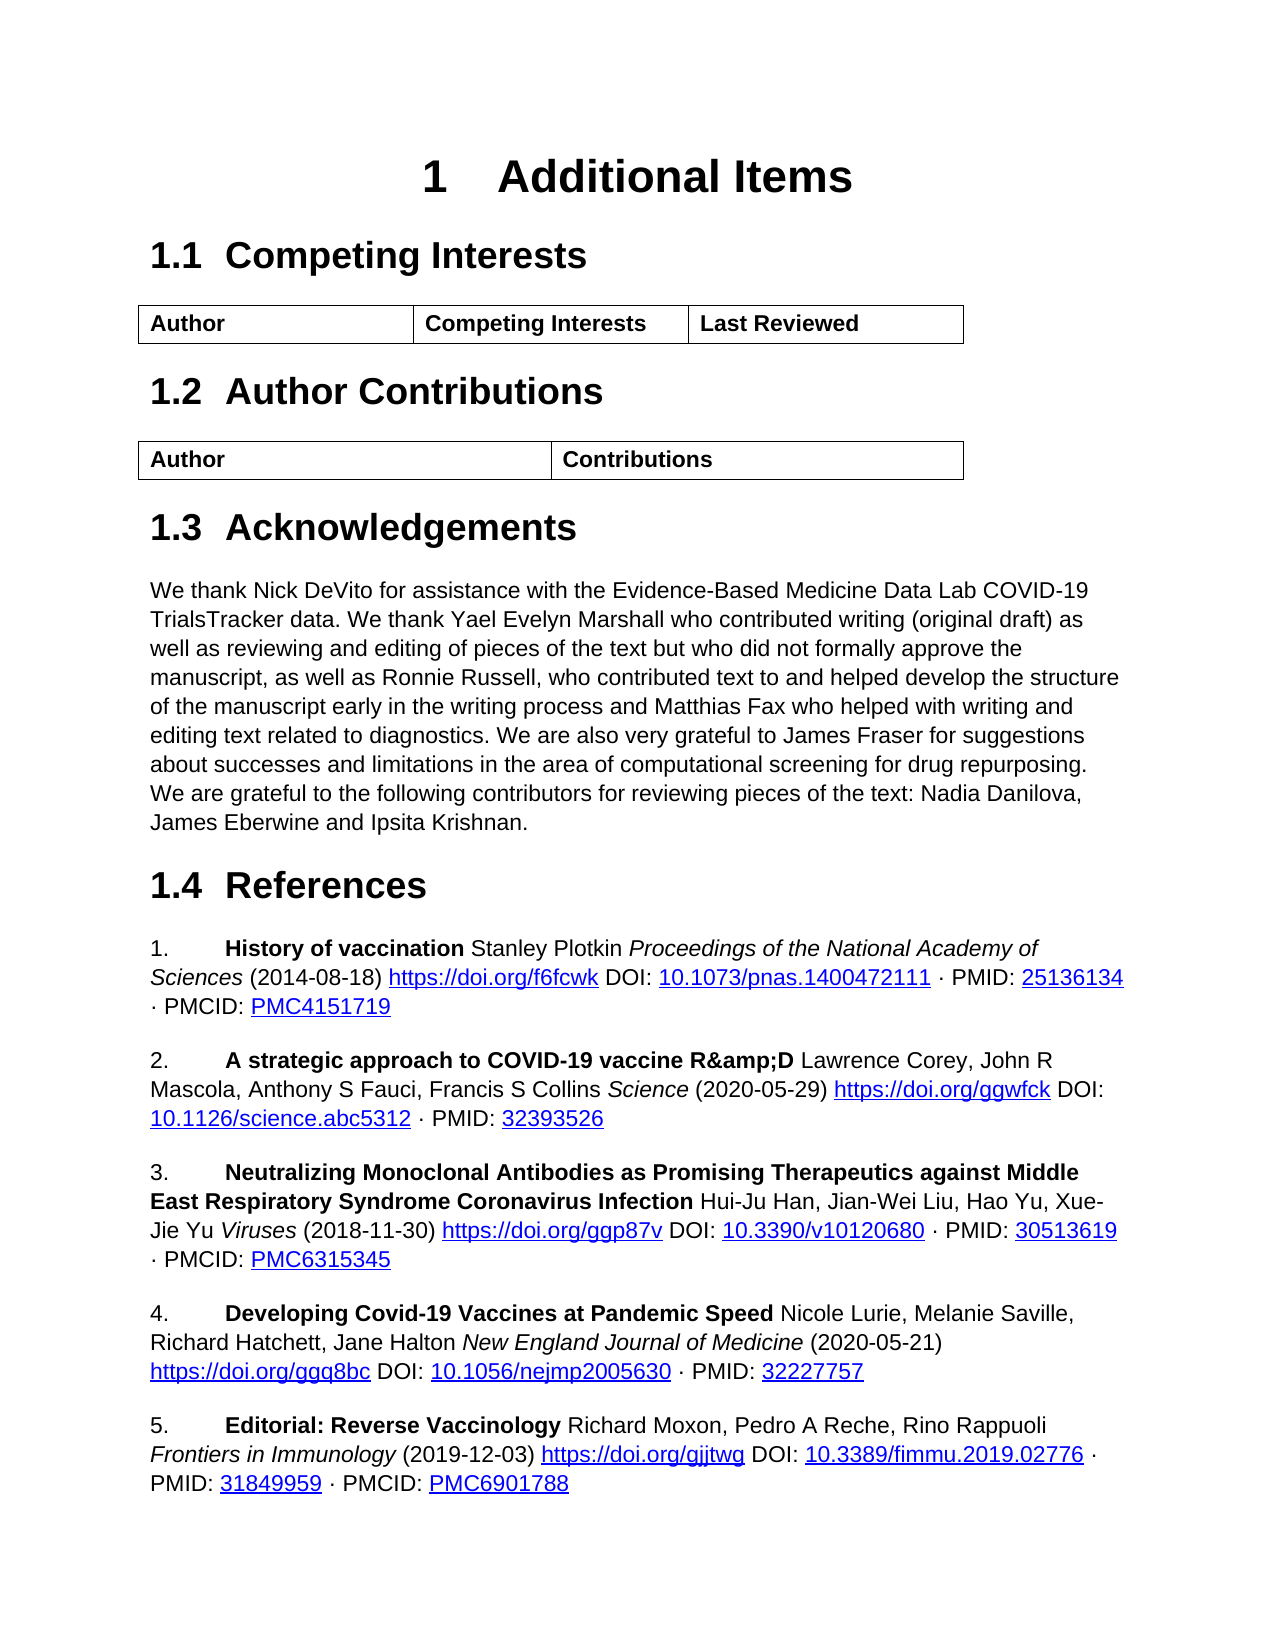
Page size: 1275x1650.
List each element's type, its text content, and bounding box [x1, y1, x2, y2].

subtitle 1.4 References [150, 863, 1125, 906]
subtitle 1.1 Competing Interests [150, 233, 1125, 276]
table_header Competing Interests [414, 306, 688, 343]
subtitle 1.2 Author Contributions [150, 369, 1125, 412]
text We thank Nick DeVito for assistance with the Evidence-Based Medicine Data Lab COVID-19 TrialsTracker data. We thank Yael Evelyn Marshall who contributed writing (original draft) as well as reviewing and editing of pieces of the text but who did not formally approve the manuscript, as well as Ronnie Russell, who contributed text to and helped develop the structure of the manuscript early in the writing process and Matthias Fax who helped with writing and editing text related to diagnostics. We are also very grateful to James Fraser for suggestions about successes and limitations in the area of computational screening for drug repurposing. We are grateful to the following contributors for reviewing pieces of the text: Nadia Danilova, James Eberwine and Ipsita Krishnan. [150, 577, 1125, 835]
table_header Contributions [552, 442, 963, 479]
table_header Last Reviewed [689, 306, 963, 343]
table_header Author [139, 306, 413, 343]
text 3. Neutralizing Monoclonal Antibodies as Promising Therapeutics against Middle East Respiratory Syndrome Coronavirus Infection Hui-Ju Han, Jian-Wei Liu, Hao Yu, Xue-Jie Yu Viruses (2018-11-30) https://doi.org/ggp87v DOI: 10.3390/v10120680 · PMID: 30513619 · PMCID: PMC6315345 [150, 1159, 1125, 1272]
subtitle 1 Additional Items [150, 150, 1125, 203]
subtitle 1.3 Acknowledgements [150, 505, 1125, 548]
text 5. Editorial: Reverse Vaccinology Richard Moxon, Pedro A Reche, Rino Rappuoli Frontiers in Immunology (2019-12-03) https://doi.org/gjjtwg DOI: 10.3389/fimmu.2019.02776 · PMID: 31849959 · PMCID: PMC6901788 [150, 1412, 1125, 1496]
text 1. History of vaccination Stanley Plotkin Proceedings of the National Academy of Sciences (2014-08-18) https://doi.org/f6fcwk DOI: 10.1073/pnas.1400472111 · PMID: 25136134 · PMCID: PMC4151719 [150, 935, 1125, 1019]
text 4. Developing Covid-19 Vaccines at Pandemic Speed Nicole Lurie, Melanie Saville, Richard Hatchett, Jane Halton New England Journal of Medicine (2020-05-21) https://doi.org/ggq8bc DOI: 10.1056/nejmp2005630 · PMID: 32227757 [150, 1300, 1125, 1384]
text 2. A strategic approach to COVID-19 vaccine R&amp;D Lawrence Corey, John R Mascola, Anthony S Fauci, Francis S Collins Science (2020-05-29) https://doi.org/ggwfck DOI: 10.1126/science.abc5312 · PMID: 32393526 [150, 1047, 1125, 1131]
table_header Author [139, 442, 551, 479]
